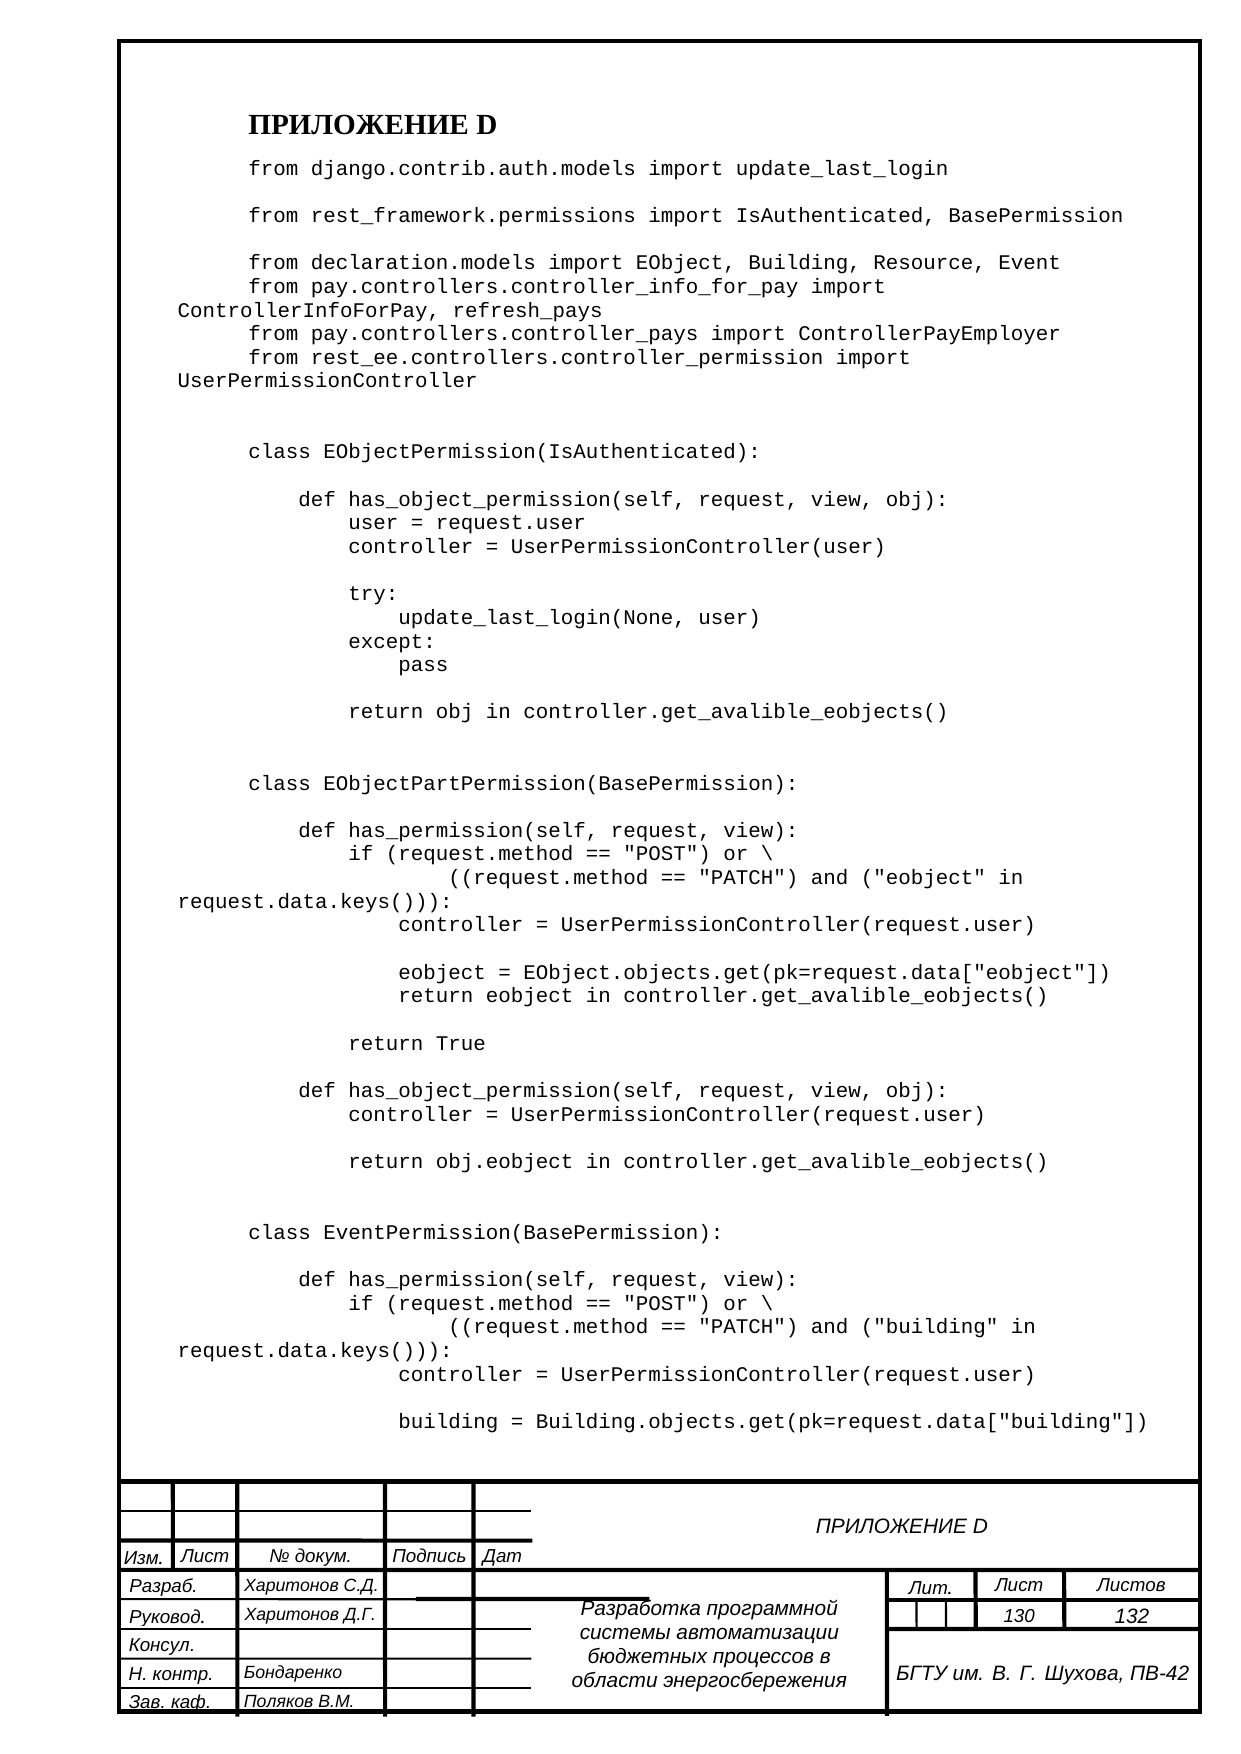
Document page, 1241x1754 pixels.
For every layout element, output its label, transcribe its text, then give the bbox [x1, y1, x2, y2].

text from rest_ee.controllers.controller_permission import UserPermissionController [177, 347, 1152, 394]
text ((request.method == "PATCH") and ("building" in request.data.keys())): [177, 1316, 1152, 1364]
text controller = UserPermissionController(user) [177, 536, 1152, 560]
text update_last_login(None, user) [177, 607, 1152, 631]
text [177, 1364, 1152, 1387]
text def has_permission(self, request, view): [177, 820, 1152, 843]
text return True [177, 1033, 1152, 1056]
text if (request.method == "POST") or \ [177, 1293, 1152, 1316]
text ((request.method == "PATCH") and ("eobject" in request.data.keys())): [177, 867, 1152, 914]
text class EObjectPermission(IsAuthenticated): [177, 441, 1152, 465]
text class EventPermission(BasePermission): [177, 1222, 1152, 1245]
text def has_object_permission(self, request, view, obj): [177, 489, 1152, 512]
text user = request.user [177, 512, 1152, 536]
text from pay.controllers.controller_info_for_pay import ControllerInfoForPay, refresh_pays [177, 276, 1152, 323]
text except: [177, 631, 1152, 654]
text from django.contrib.auth.models import update_last_login [177, 158, 1152, 181]
text return obj.eobject in controller.get_avalible_eobjects() [177, 1151, 1152, 1174]
text if (request.method == "POST") or \ [177, 843, 1152, 867]
text controller = UserPermissionController(request.user) [177, 914, 1152, 938]
text from declaration.models import EObject, Building, Resource, Event [177, 252, 1152, 276]
subtitle ПРИЛOЖЕНИЕ D [177, 107, 1152, 141]
text try: [177, 583, 1152, 607]
text eobject = EObject.objects.get(pk=request.data["eobject"]) [177, 962, 1152, 985]
text from rest_framework.permissions import IsAuthenticated, BasePermission [177, 205, 1152, 229]
text return eobject in controller.get_avalible_eobjects() [177, 985, 1152, 1009]
text from pay.controllers.controller_pays import ControllerPayEmployer [177, 323, 1152, 347]
text building = Building.objects.get(pk=request.data["building"]) [177, 1411, 1152, 1434]
text class EObjectPartPermission(BasePermission): [177, 772, 1152, 796]
text def has_permission(self, request, view): [177, 1269, 1152, 1293]
text return obj in controller.get_avalible_eobjects() [177, 702, 1152, 725]
text def has_object_permission(self, request, view, obj): [177, 1080, 1152, 1103]
text controller = UserPermissionController(request.user) [177, 1103, 1152, 1127]
text pass [177, 654, 1152, 678]
